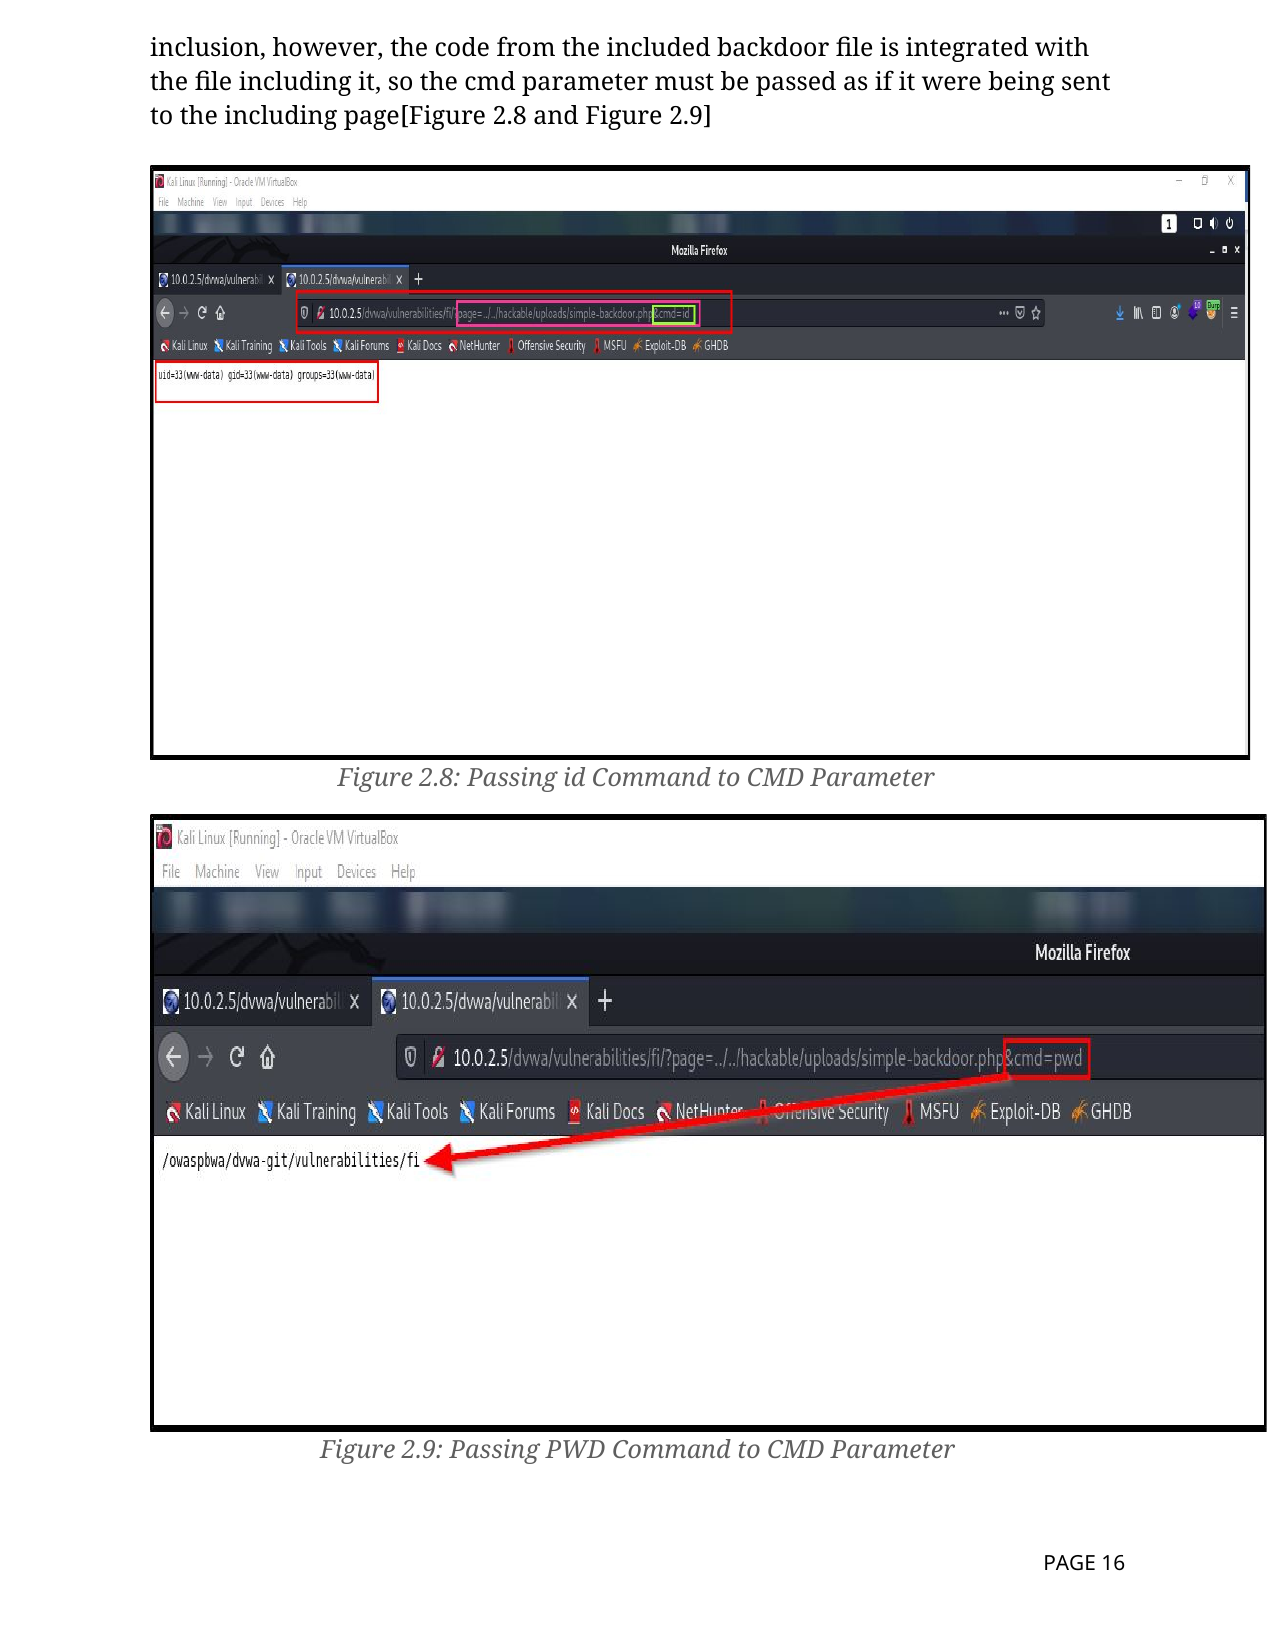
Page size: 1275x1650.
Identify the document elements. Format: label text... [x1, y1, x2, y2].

text Figure 2.9: Passing PWD Command to CMD Parameter [150, 1432, 1125, 1466]
picture [150, 814, 1267, 1432]
text Figure 2.8: Passing id Command to CMD Parameter [150, 760, 1125, 794]
picture [150, 165, 1250, 760]
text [150, 29, 1125, 132]
